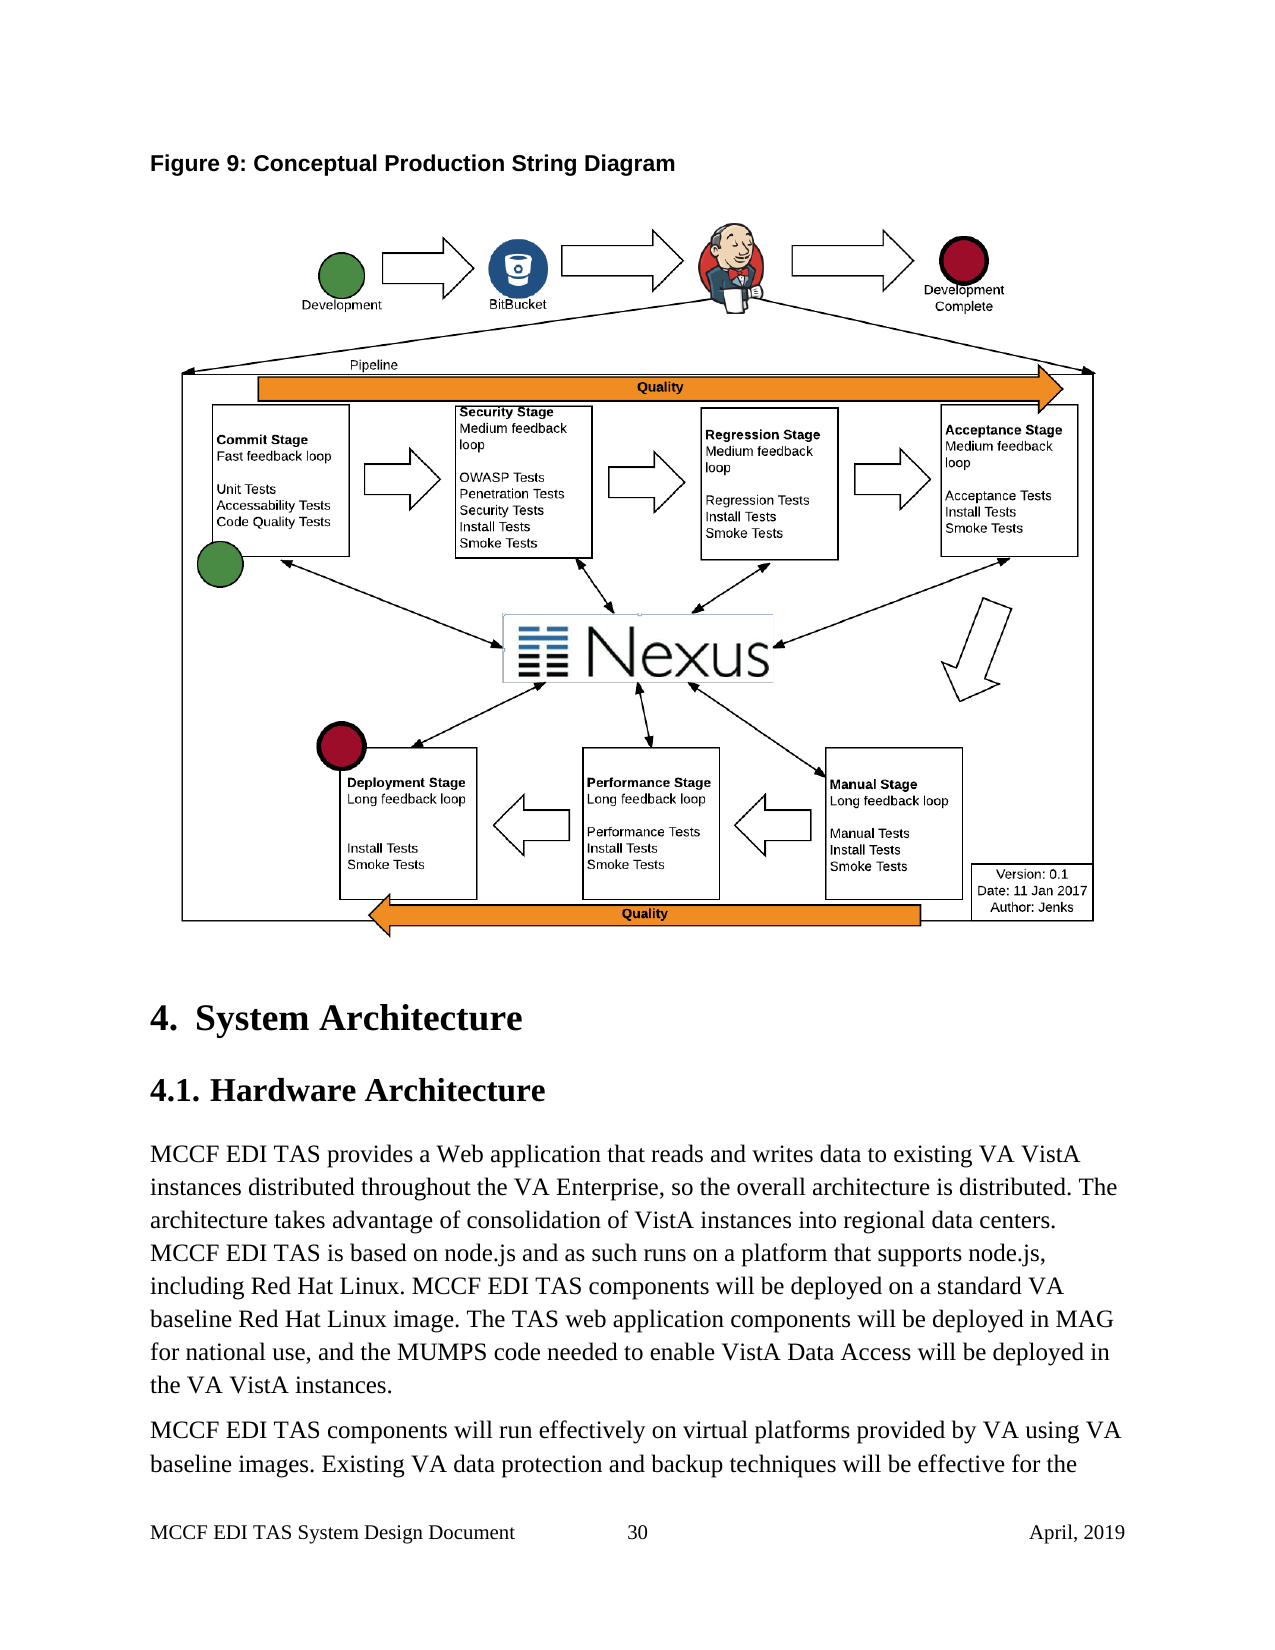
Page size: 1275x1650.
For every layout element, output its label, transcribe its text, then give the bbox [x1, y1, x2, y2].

subtitle System Architecture [150, 995, 1125, 1038]
text MCCF EDI TAS provides a Web application that reads and writes data to existing VA VistA instances distributed throughout the VA Enterprise, so the overall architecture is distributed. The architecture takes advantage of consolidation of VistA instances into regional data centers. MCCF EDI TAS is based on node.js and as such runs on a platform that supports node.js, including Red Hat Linux. MCCF EDI TAS components will be deployed on a standard VA baseline Red Hat Linux image. The TAS web application components will be deployed in MAG for national use, and the MUMPS code needed to enable VistA Data Access will be deployed in the VA VistA instances. [150, 1139, 1125, 1399]
picture [150, 192, 1125, 966]
subtitle Hardware Architecture [150, 1070, 1125, 1108]
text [150, 1416, 1125, 1477]
